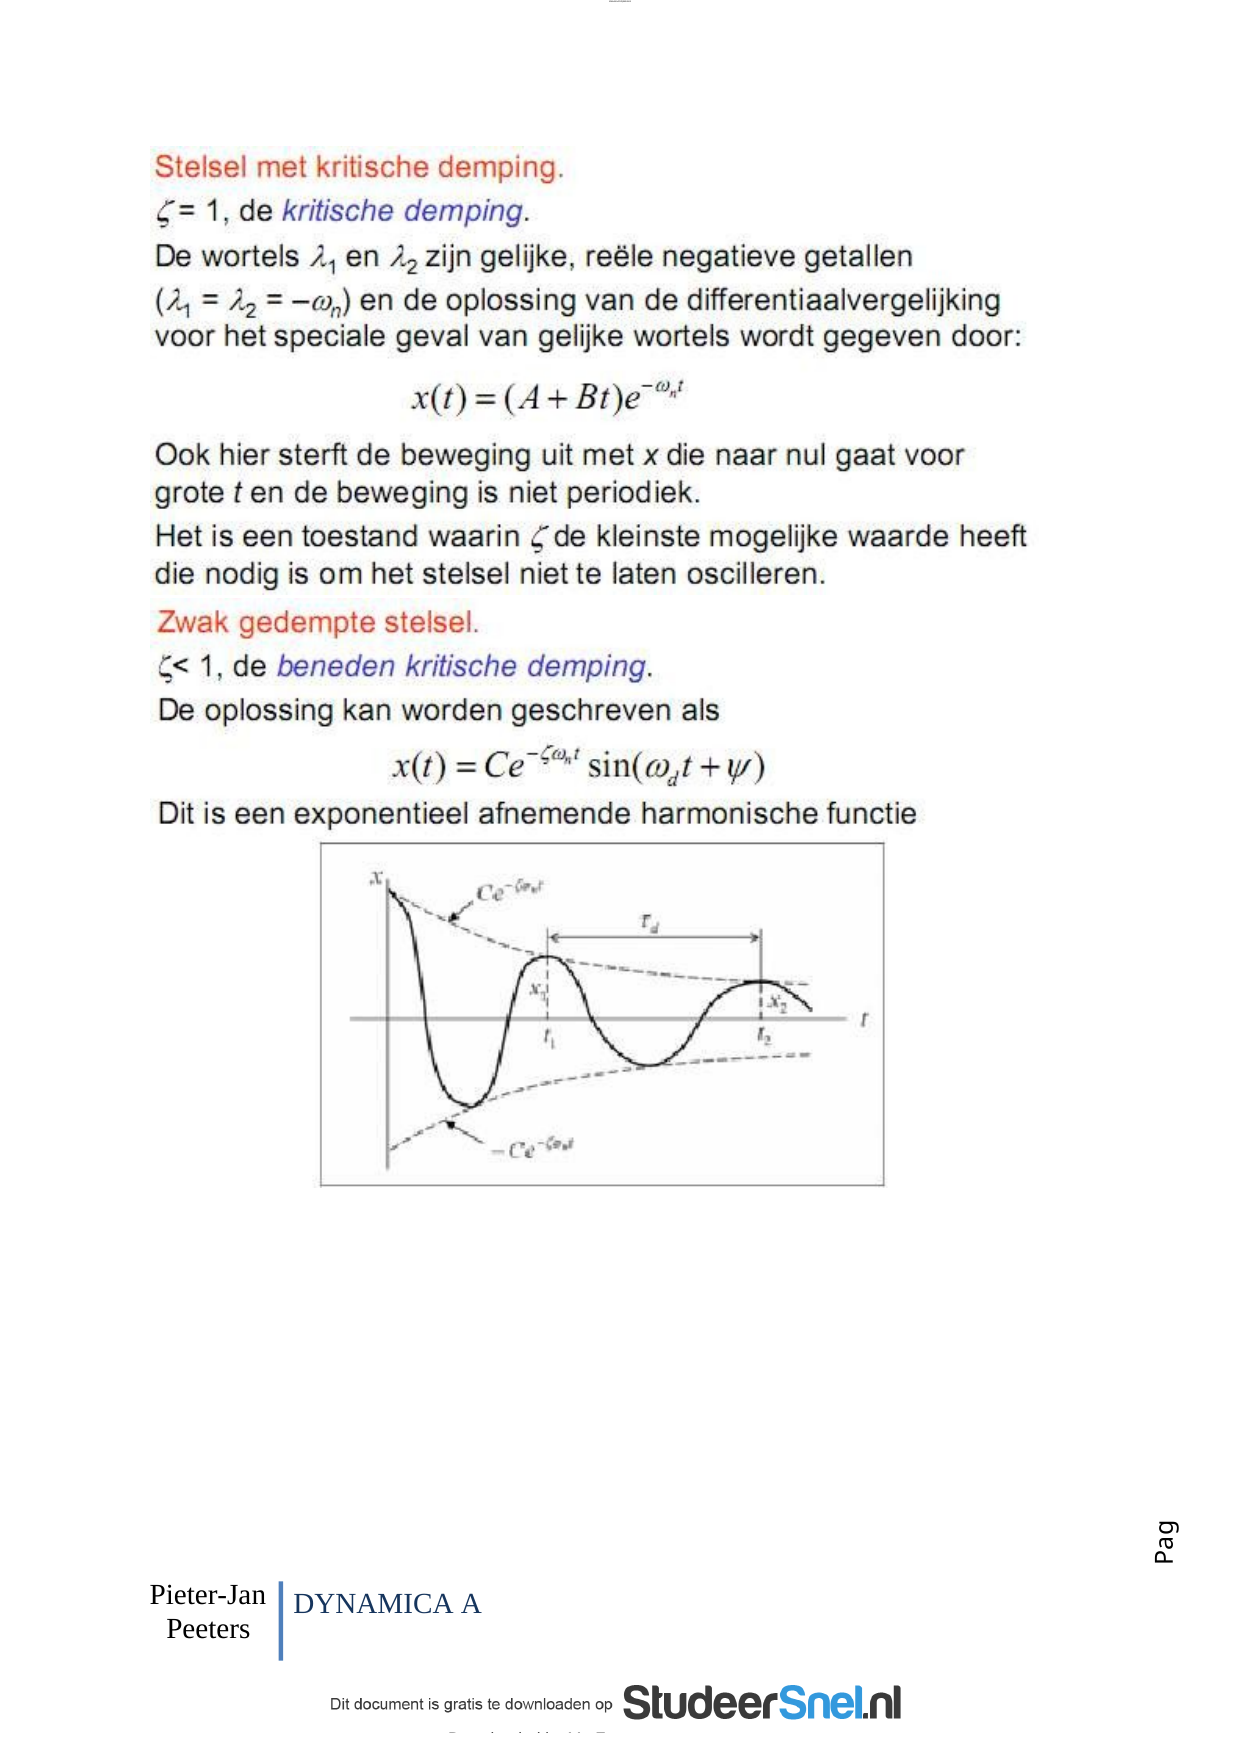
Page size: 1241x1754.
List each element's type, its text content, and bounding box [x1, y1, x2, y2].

picture [150, 146, 1039, 595]
text Pieter-Jan Peeters [149, 1577, 268, 1644]
picture [307, 1672, 933, 1732]
text DYNAMICA A [293, 1587, 1176, 1620]
picture [150, 598, 927, 1188]
